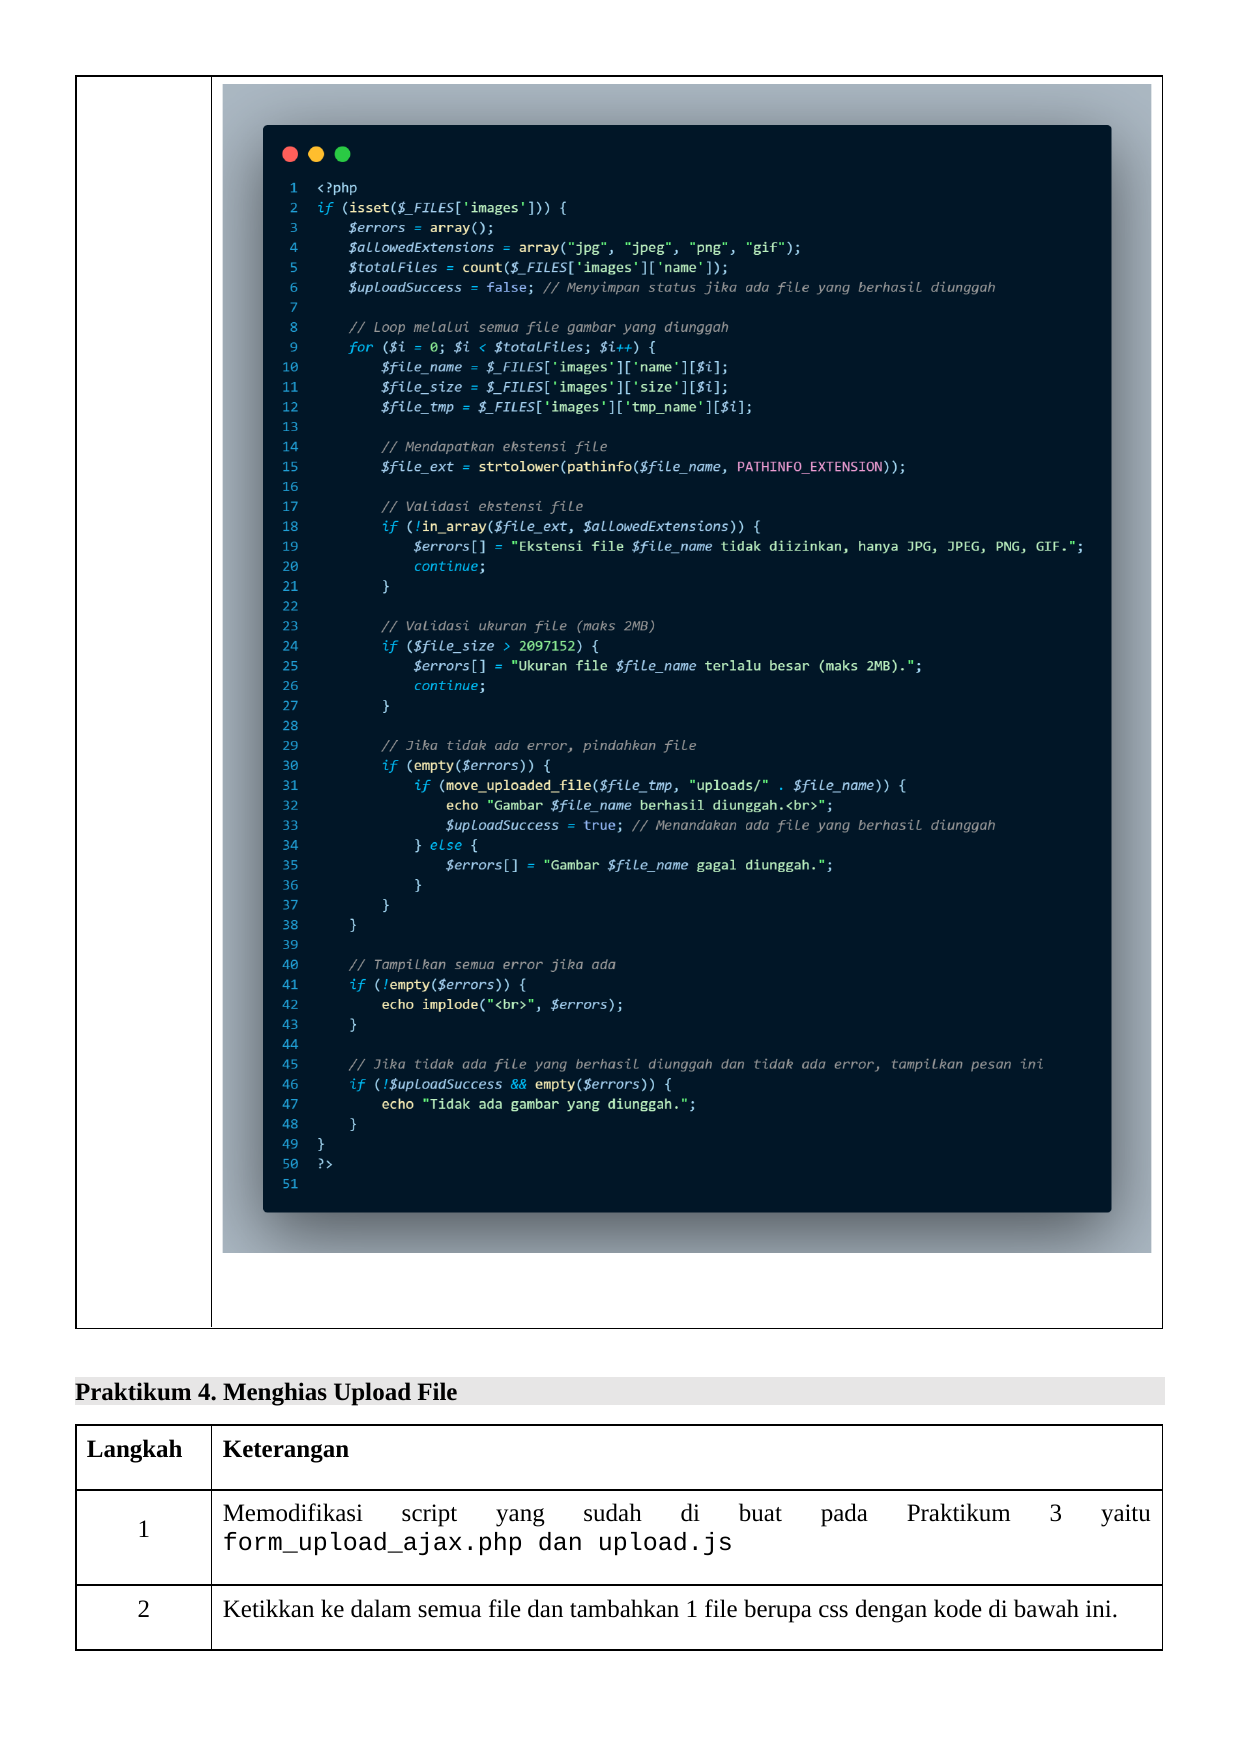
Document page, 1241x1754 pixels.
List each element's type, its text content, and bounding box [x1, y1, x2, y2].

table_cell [212, 77, 1162, 1327]
table_cell Memodifikasi script yang sudah di buat pada Praktikum 3 yaitu form_upload_ajax.php dan upload.js [212, 1491, 1162, 1584]
table_cell Ketikkan ke dalam semua file dan tambahkan 1 file berupa css dengan kode di bawah ini. [212, 1586, 1162, 1649]
table_header Langkah [77, 1426, 211, 1489]
table_cell 2 [77, 1586, 211, 1649]
text Praktikum 4. Menghias Upload File [75, 1377, 1165, 1405]
table_header Keterangan [212, 1426, 1162, 1489]
table_cell 5 [77, 77, 211, 1327]
table_cell 1 [77, 1491, 211, 1584]
picture [222, 84, 1152, 1253]
